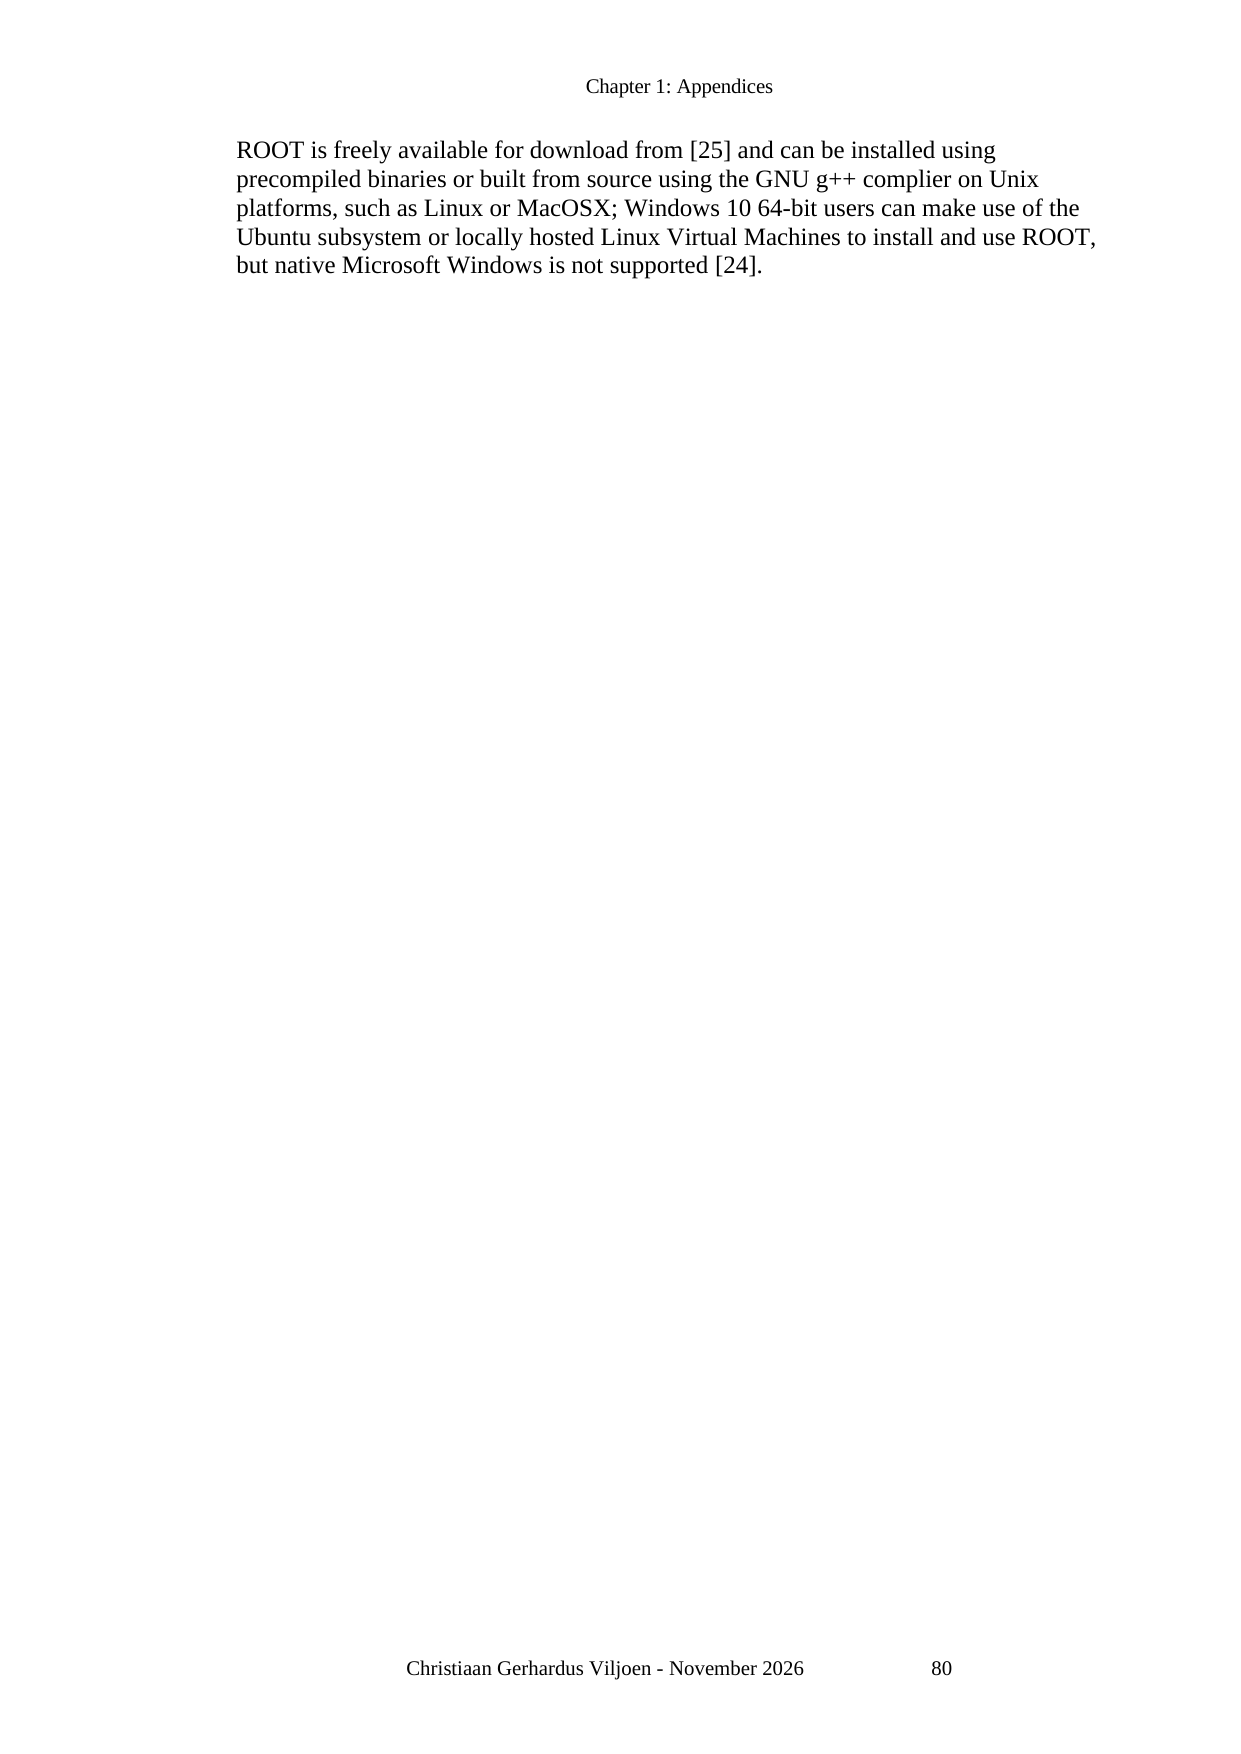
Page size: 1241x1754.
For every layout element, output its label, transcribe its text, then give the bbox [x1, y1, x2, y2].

text ROOT is freely available for download from and can be installed using precompiled binaries or built from source using the GNU g++ complier on Unix platforms, such as Linux or MacOSX; Windows 10 64-bit users can make use of the Ubuntu subsystem or locally hosted Linux Virtual Machines to install and use ROOT, but native Microsoft Windows is not supported . [236, 135, 1122, 279]
